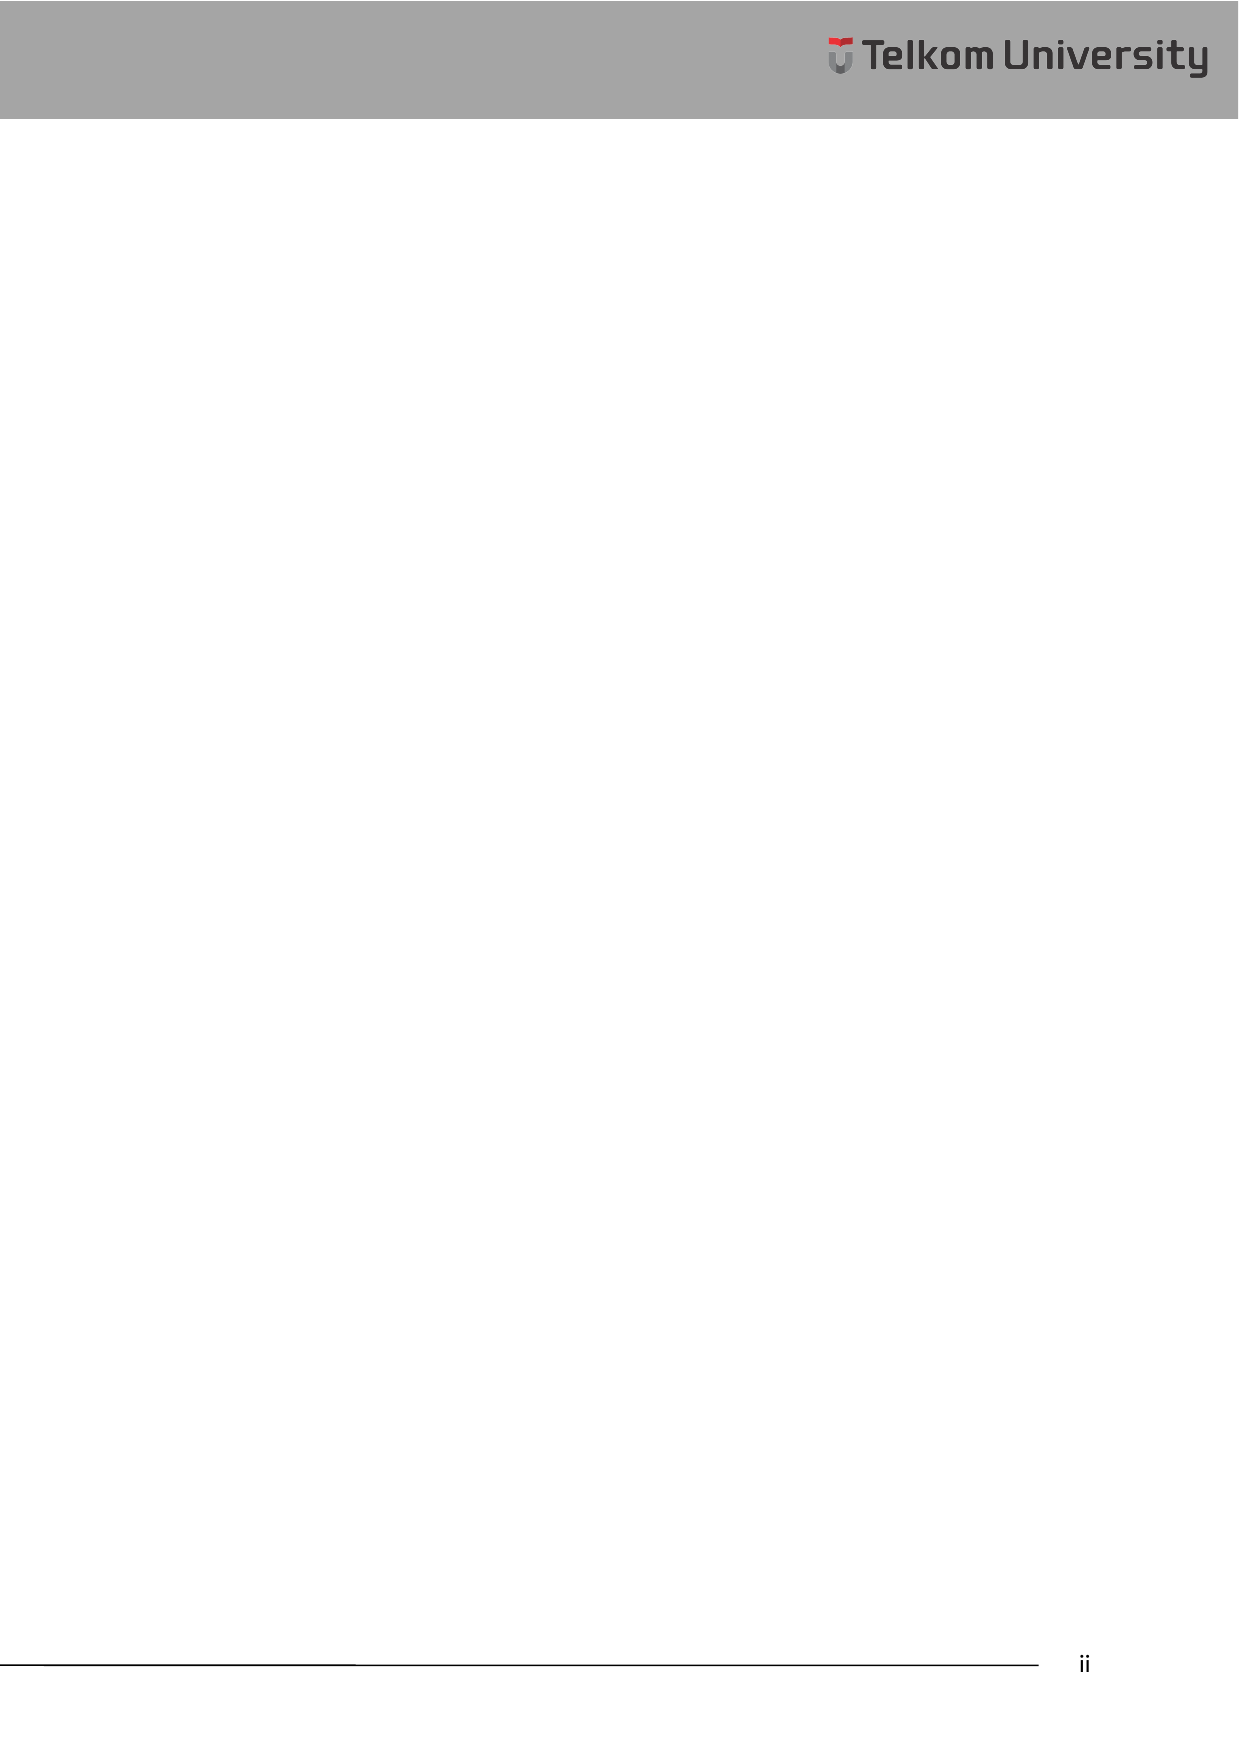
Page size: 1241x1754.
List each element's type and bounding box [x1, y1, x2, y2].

picture [828, 37, 1208, 78]
